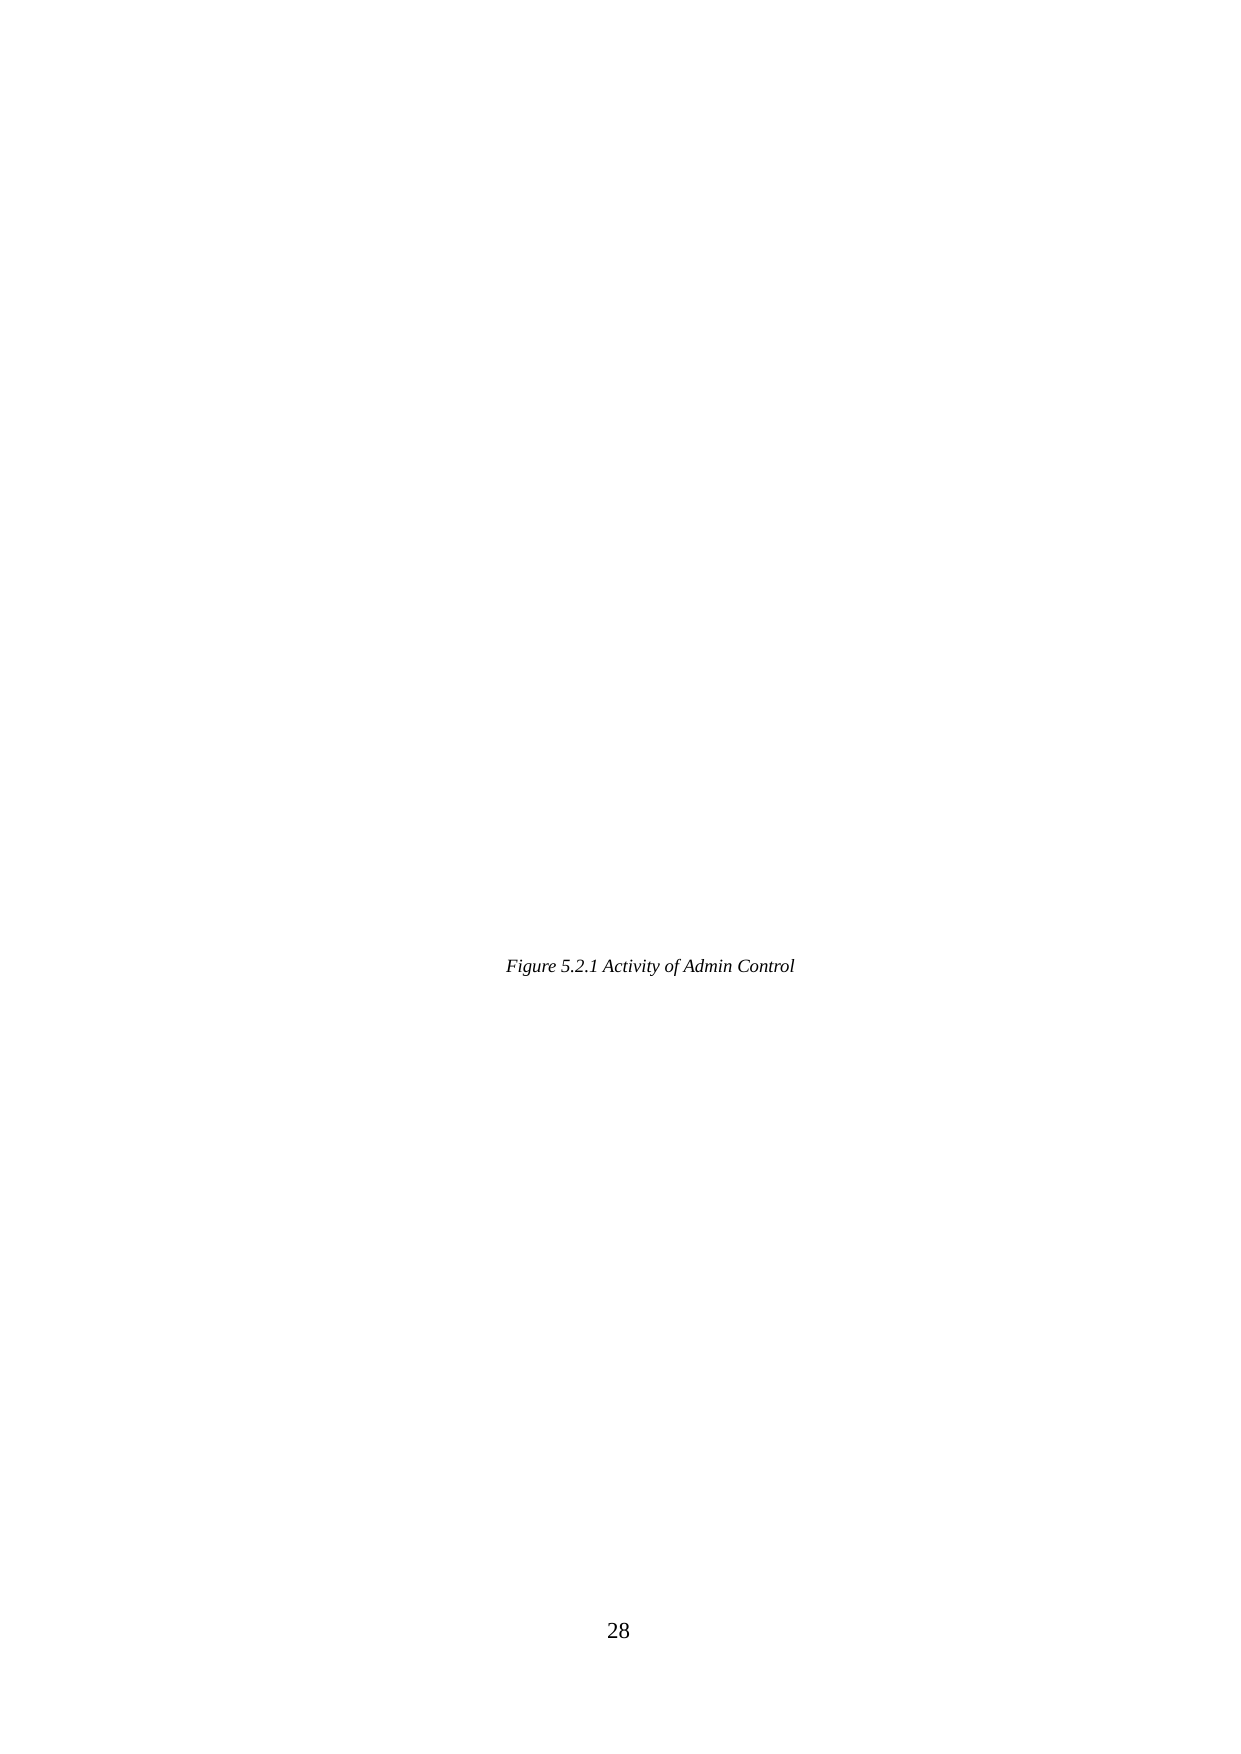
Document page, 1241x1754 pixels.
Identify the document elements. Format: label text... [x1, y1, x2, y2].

text Figure 5.2.1 Activity of Admin Control [225, 955, 1017, 977]
